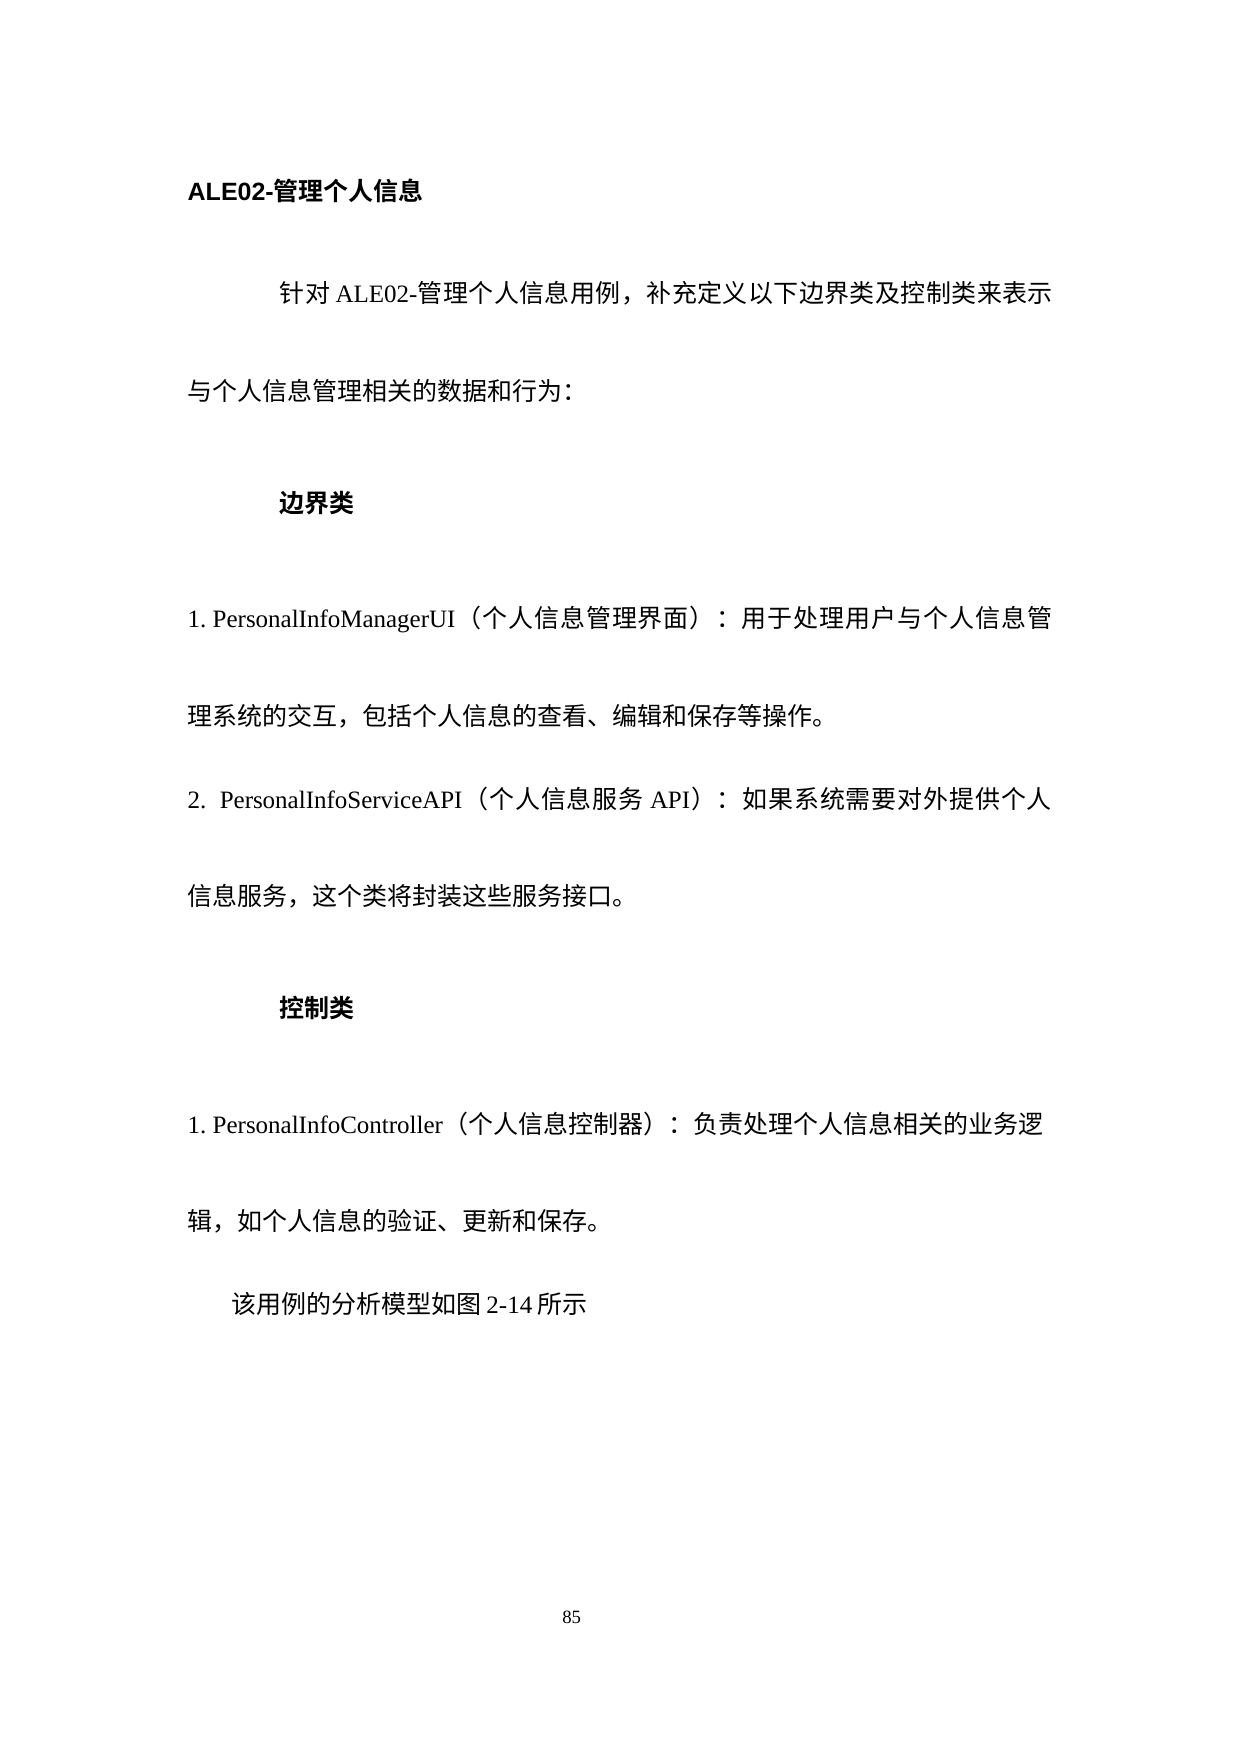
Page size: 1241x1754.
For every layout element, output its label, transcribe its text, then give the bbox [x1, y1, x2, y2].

subtitle 边界类 [187, 469, 1053, 534]
list 该用例的分析模型如图2-14所示 [187, 1270, 1053, 1335]
subtitle 控制类 [187, 974, 1053, 1039]
list PersonalInfoManagerUI（个人信息管理界面）：用于处理用户与个人信息管理系统的交互，包括个人信息的查看、编辑和保存等操作。 [187, 584, 1053, 747]
subtitle ALE02-管理个人信息 [187, 157, 1053, 222]
list PersonalInfoServiceAPI（个人信息服务API）：如果系统需要对外提供个人信息服务，这个类将封装这些服务接口。 [187, 765, 1053, 927]
text 针对ALE02-管理个人信息用例，补充定义以下边界类及控制类来表示与个人信息管理相关的数据和行为： [187, 259, 1053, 422]
list PersonalInfoController（个人信息控制器）：负责处理个人信息相关的业务 逻辑，如个人信息的验证、更新和保存。 [187, 1090, 1053, 1252]
